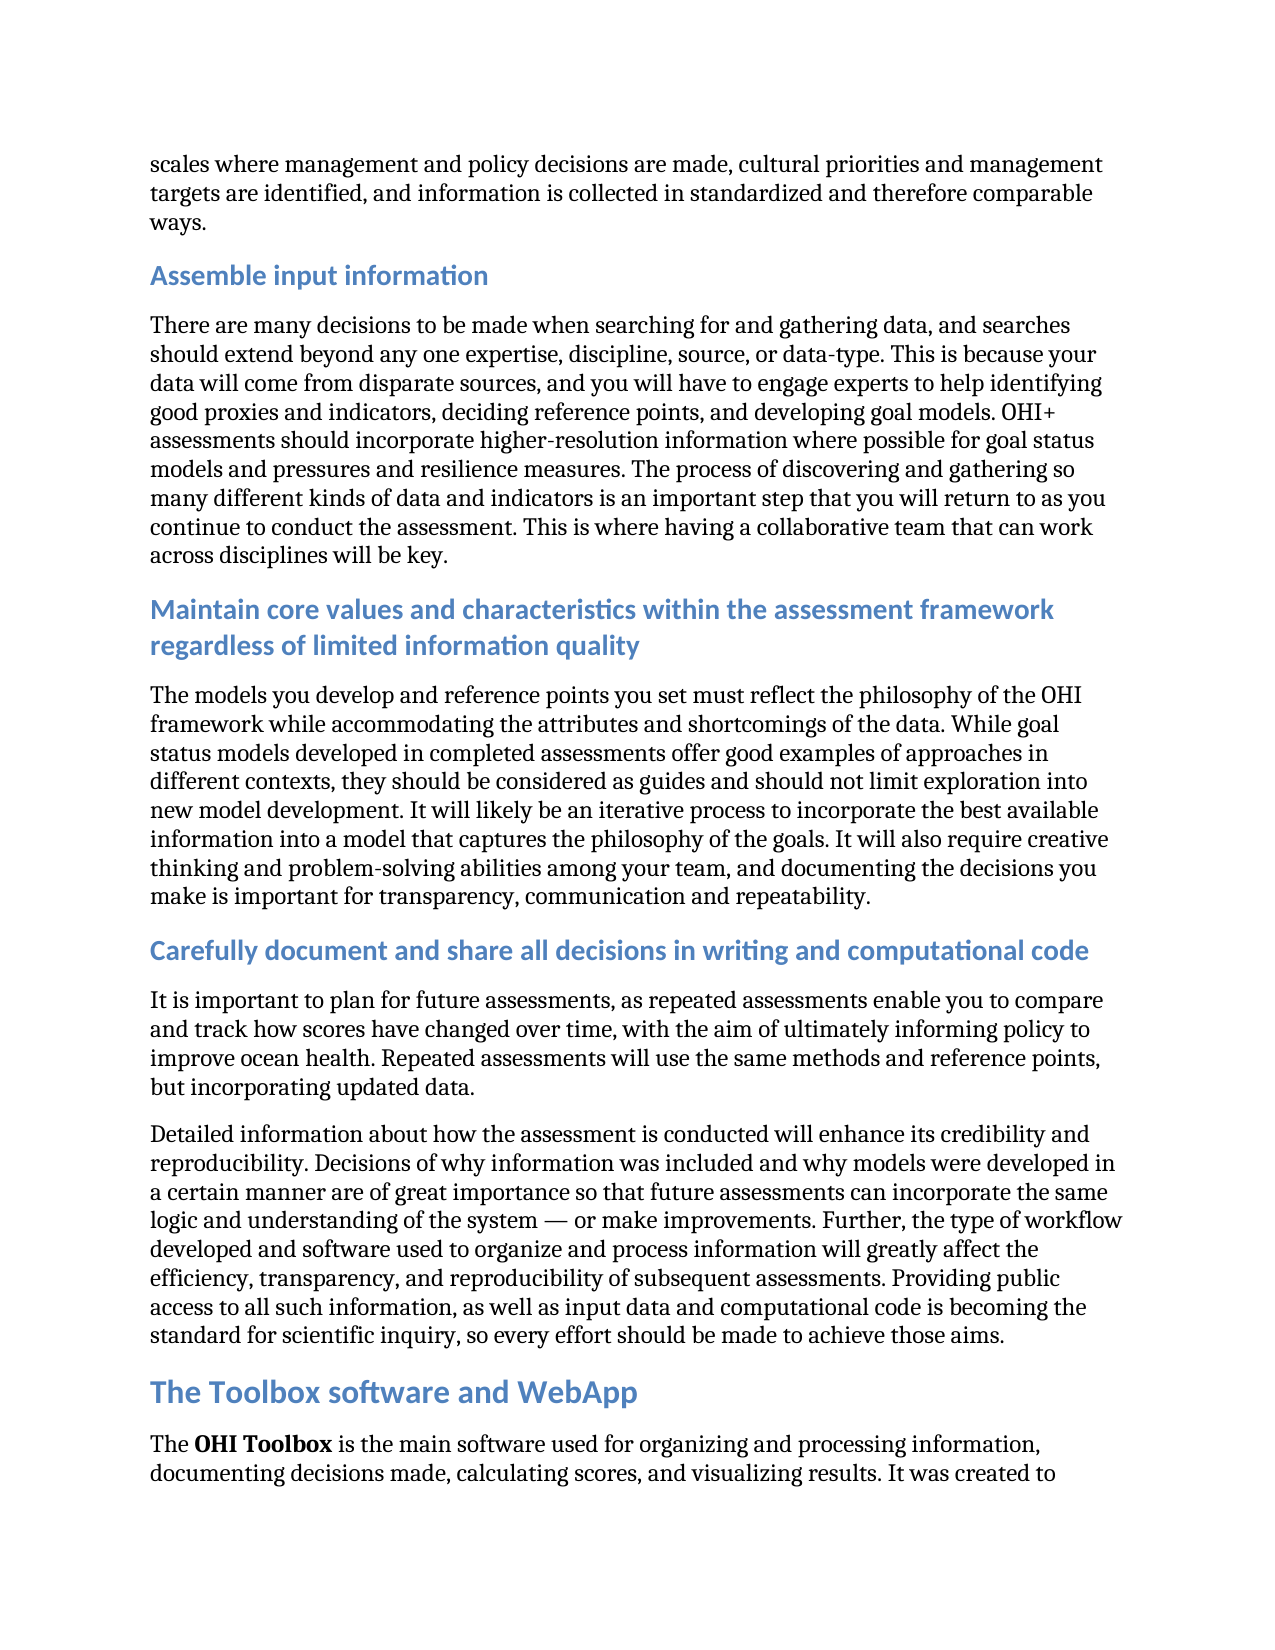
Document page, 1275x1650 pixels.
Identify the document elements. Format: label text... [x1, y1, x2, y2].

text The models you develop and reference points you set must reflect the philosophy of the OHI framework while accommodating the attributes and shortcomings of the data. While goal status models developed in completed assessments offer good examples of approaches in different contexts, they should be considered as guides and should not limit exploration into new model development. It will likely be an iterative process to incorporate the best available information into a model that captures the philosophy of the goals. It will also require creative thinking and problem-solving abilities among your team, and documenting the decisions you make is important for transparency, communication and repeatability. [150, 681, 1125, 911]
text Detailed information about how the assessment is conducted will enhance its credibility and reproducibility. Decisions of why information was included and why models were developed in a certain manner are of great importance so that future assessments can incorporate the same logic and understanding of the system — or make improvements. Further, the type of workflow developed and software used to organize and process information will greatly affect the efficiency, transparency, and reproducibility of subsequent assessments. Providing public access to all such information, as well as input data and computational code is becoming the standard for scientific inquiry, so every effort should be made to achieve those aims. [150, 1120, 1125, 1350]
subtitle Maintain core values and characteristics within the assessment framework regardless of limited information quality [150, 591, 1125, 662]
subtitle The Toolbox software and WebApp [150, 1371, 1125, 1412]
text It is important to plan for future assessments, as repeated assessments enable you to compare and track how scores have changed over time, with the aim of ultimately informing policy to improve ocean health. Repeated assessments will use the same methods and reference points, but incorporating updated data. [150, 986, 1125, 1101]
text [150, 1430, 1125, 1488]
text There are many decisions to be made when searching for and gathering data, and searches should extend beyond any one expertise, discipline, source, or data-type. This is because your data will come from disparate sources, and you will have to engage experts to help identifying good proxies and indicators, deciding reference points, and developing goal models. OHI+ assessments should incorporate higher-resolution information where possible for goal status models and pressures and resilience measures. The process of discovering and gathering so many different kinds of data and indicators is an important step that you will return to as you continue to conduct the assessment. This is where having a collaborative team that can work across disciplines will be key. [150, 311, 1125, 570]
subtitle Carefully document and share all decisions in writing and computational code [150, 932, 1125, 967]
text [150, 150, 1125, 236]
subtitle Assemble input information [150, 257, 1125, 293]
